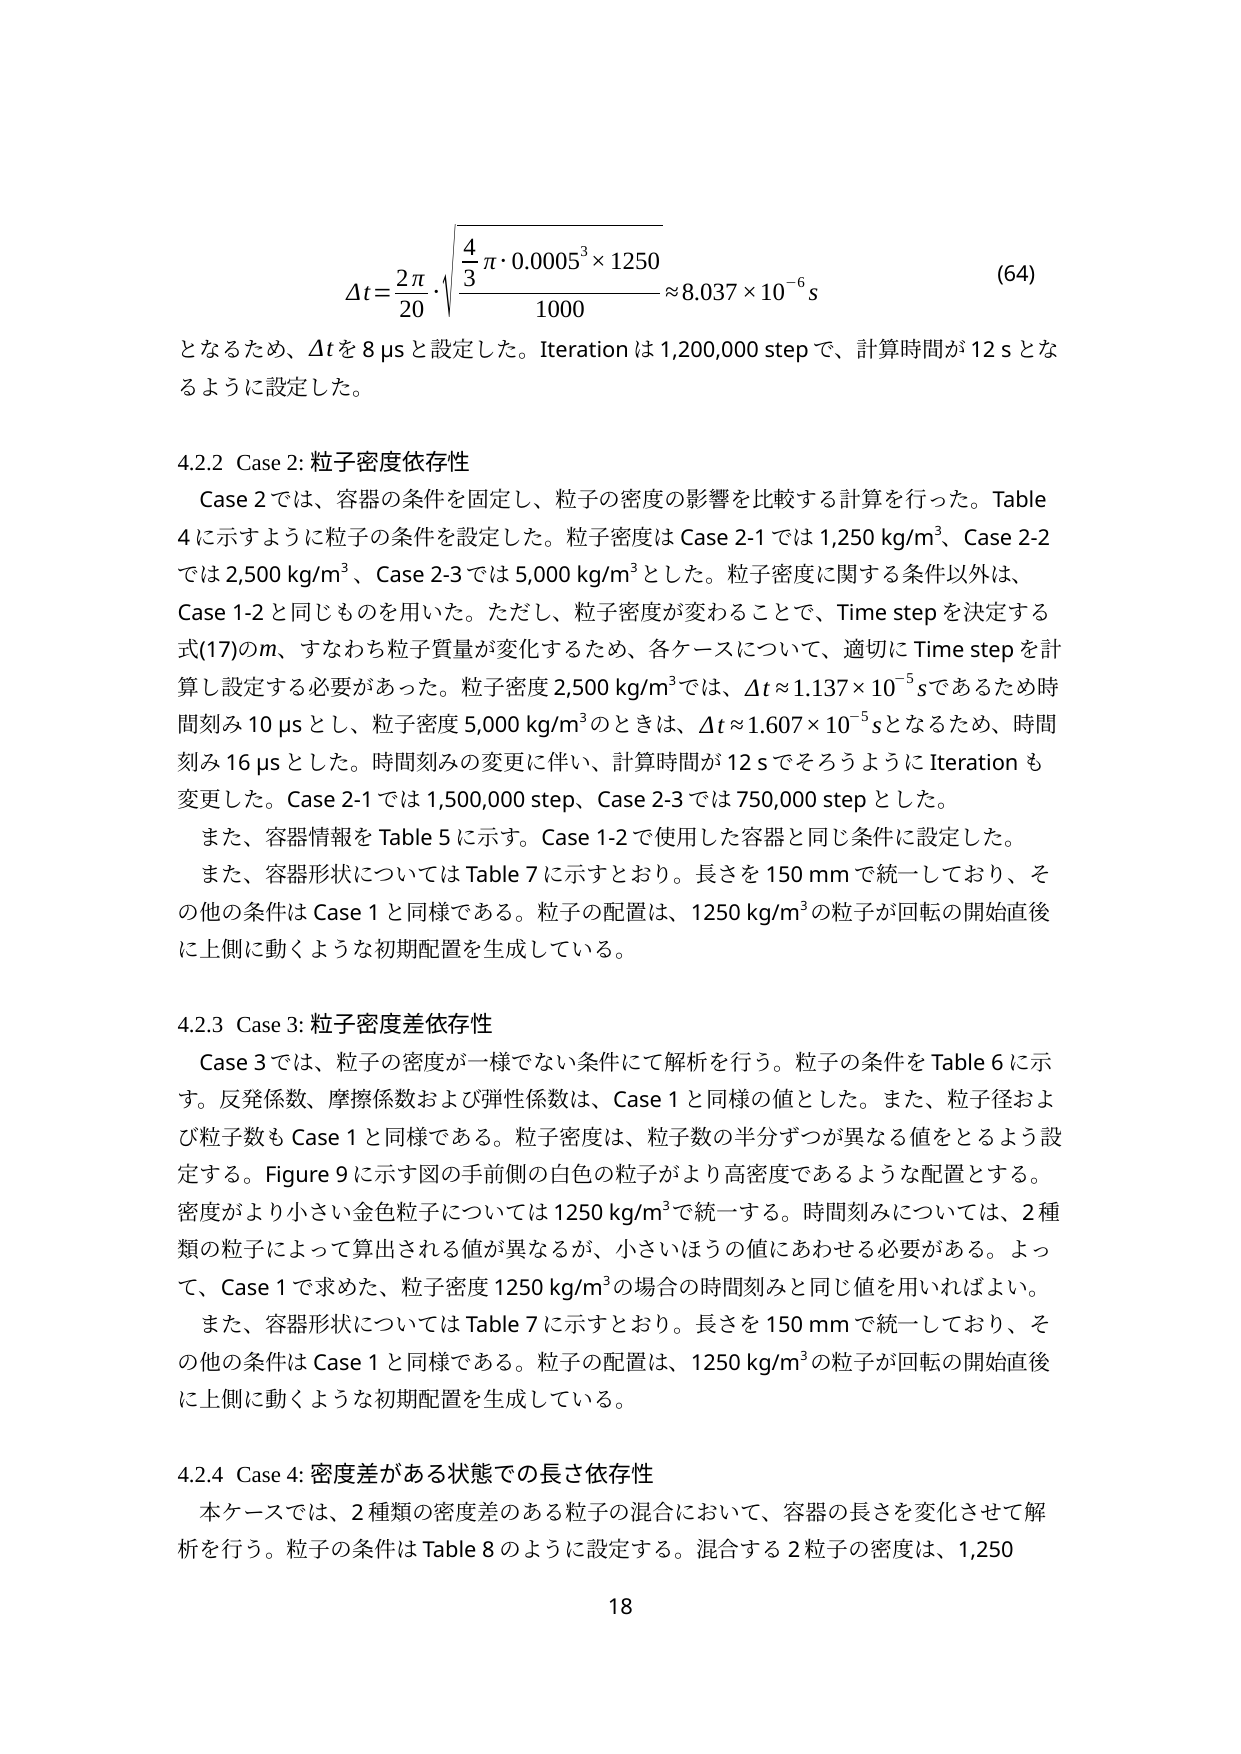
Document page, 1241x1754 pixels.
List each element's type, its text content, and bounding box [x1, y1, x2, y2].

text Case 3では、粒子の密度が一様でない条件にて解析を行う。粒子の条件をTable 5に示す。反発係数、摩擦係数および弾性係数は、Case 1と同様の値とした。また、粒子径および粒子数もCase 1と同様である。粒子密度は、粒子数の半分ずつが異なる値をとるよう設定する。Figure 9に示す図の手前側の白色の粒子がより高密度であるような配置とする。密度がより小さい金色粒子については1250 kg/m3で統一する。時間刻みについては、2種類の粒子によって算出される値が異なるが、小さいほうの値にあわせる必要がある。よって、Case 1で求めた、粒子密度1250 kg/m3の場合の時間刻みと同じ値を用いればよい。 [177, 1042, 1063, 1304]
text Case 2では、容器の条件を固定し、粒子の密度の影響を比較する計算を行った。Table 3に示すように粒子の条件を設定した。粒子密度はCase 2-1では1,250 kg/m3、Case 2-2では2,500 kg/m3 、Case 2-3では5,000 kg/m3とした。粒子密度に関する条件以外は、Case 1-2と同じものを用いた。ただし、粒子密度が変わることで、Time stepを決定する式(17)の、すなわち粒子質量が変化するため、各ケースについて、適切にTime stepを計算し設定する必要があった。粒子密度2,500 kg/m3では、であるため時間刻み10 µsとし、粒子密度5,000 kg/m3のときは、となるため、時間刻み16 µsとした。時間刻みの変更に伴い、計算時間が12 sでそろうようにIterationも変更した。Case 2-1では1,500,000 step、Case 2-3では750,000 stepとした。 [177, 479, 1063, 817]
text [177, 1492, 1063, 1567]
subtitle Case 2: 粒子密度依存性 [177, 442, 1063, 479]
text また、容器形状についてはTable 6に示すとおり。長さを150 mmで統一しており、その他の条件はCase 1と同様である。粒子の配置は、1250 kg/m3の粒子が回転の開始直後に上側に動くような初期配置を生成している。 [177, 854, 1063, 967]
text となるため、を8 µsと設定した。Iterationは1,200,000 stepで、計算時間が12 sとなるように設定した。 [177, 329, 1063, 404]
text また、容器情報をTable 4に示す。Case 1-2で使用した容器と同じ条件に設定した。 [177, 817, 1063, 854]
subtitle Case 3: 粒子密度差依存性 [177, 1004, 1063, 1042]
subtitle Case 4: 密度差がある状態での長さ依存性 [177, 1454, 1063, 1492]
table_header [177, 217, 986, 329]
table_header [986, 217, 1084, 329]
text また、容器形状についてはTable 6に示すとおり。長さを150 mmで統一しており、その他の条件はCase 1と同様である。粒子の配置は、1250 kg/m3の粒子が回転の開始直後に上側に動くような初期配置を生成している。 [177, 1304, 1063, 1417]
